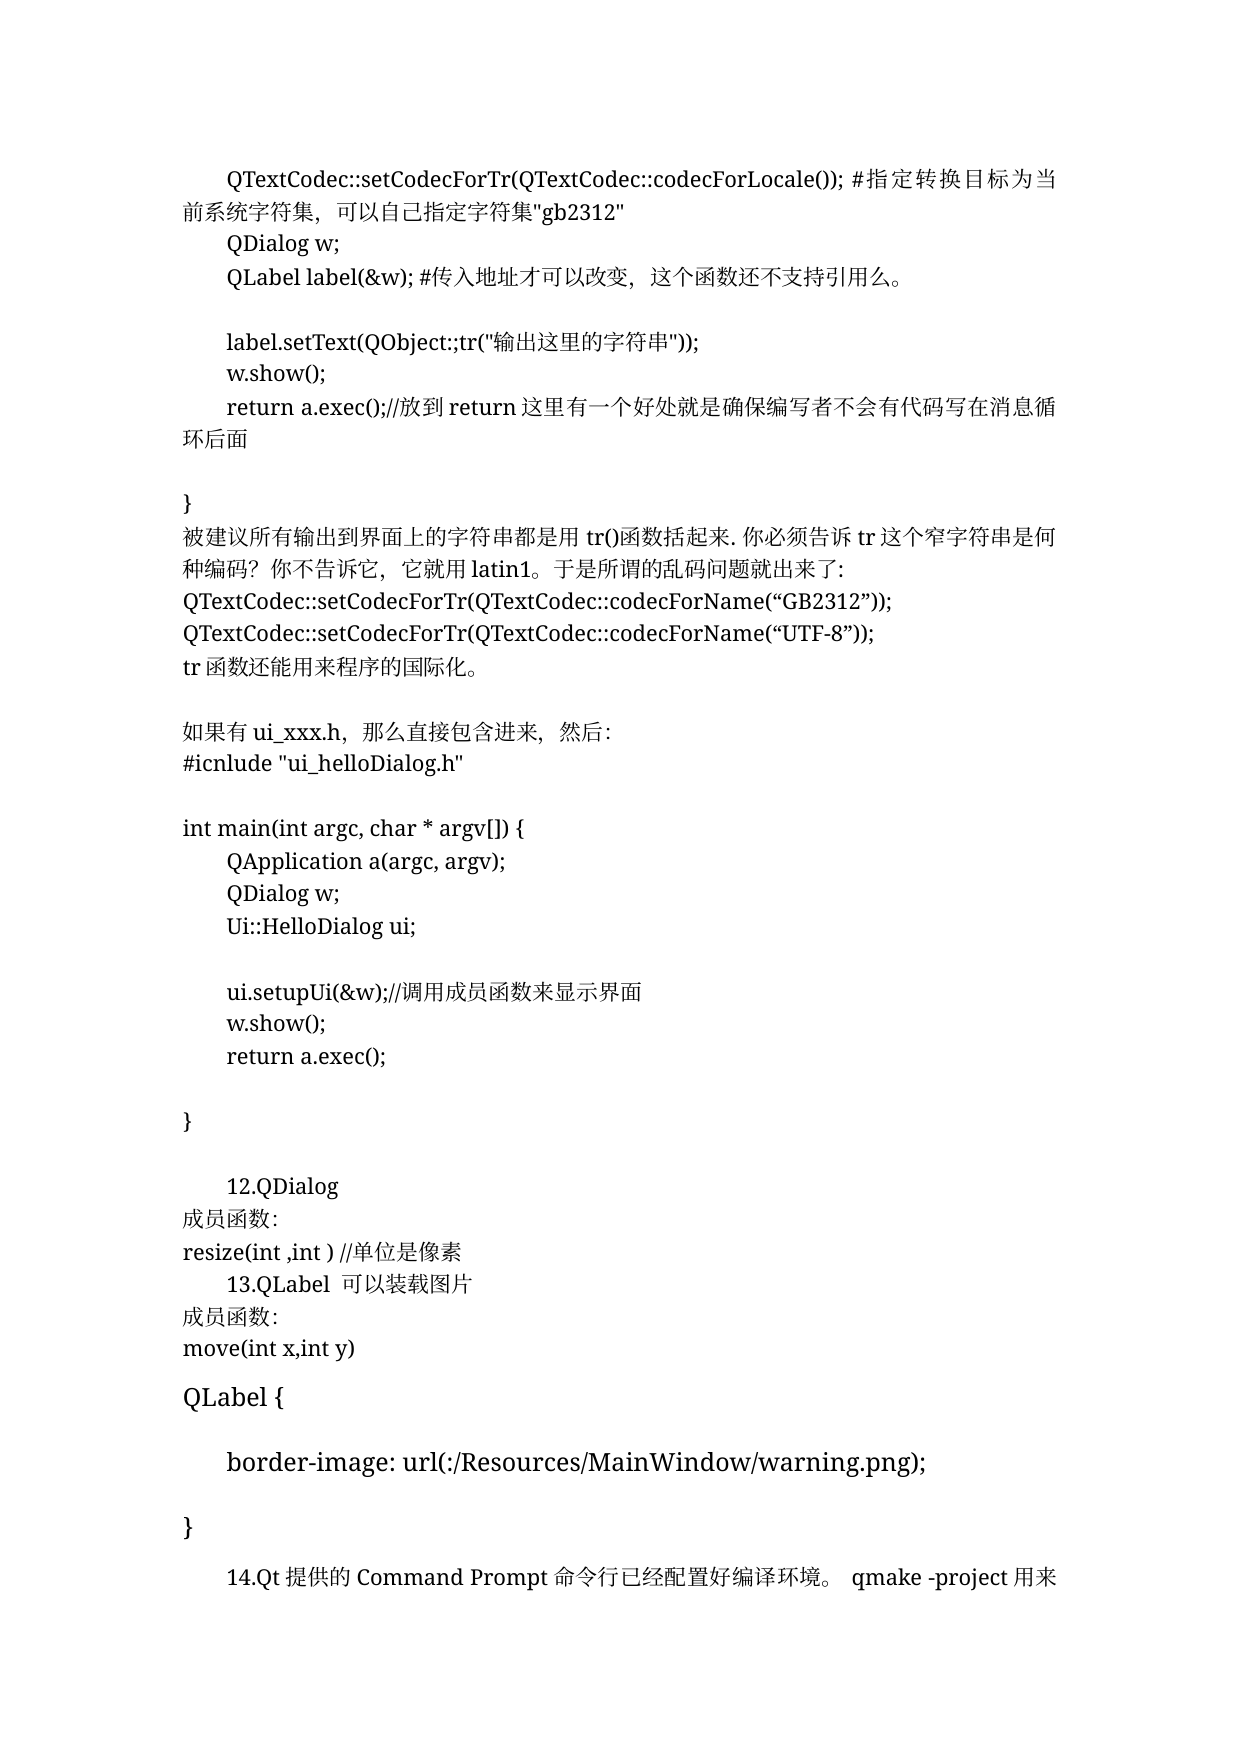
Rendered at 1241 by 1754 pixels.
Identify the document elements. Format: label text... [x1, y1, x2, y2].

text int main(int argc, char * argv[]) { [183, 812, 1058, 844]
text QDialog w; [183, 227, 1058, 259]
text resize(int ,int ) //单位是像素 [183, 1234, 1058, 1267]
text } [183, 1494, 1058, 1559]
text 12.QDialog [183, 1169, 1058, 1202]
text return a.exec(); [183, 1039, 1058, 1072]
text return a.exec();//放到return这里有一个好处就是确保编写者不会有代码写在消息循环后面 [183, 389, 1058, 454]
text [183, 1559, 1058, 1592]
text tr函数还能用来程序的国际化。 [183, 649, 1058, 682]
text } [183, 487, 1058, 519]
text 13.QLabel 可以装载图片 [183, 1267, 1058, 1299]
text move(int x,int y) [183, 1332, 1058, 1364]
text border-image: url(:/Resources/MainWindow/warning.png); [183, 1429, 1058, 1494]
text ui.setupUi(&w);//调用成员函数来显示界面 [183, 974, 1058, 1007]
text #icnlude "ui_helloDialog.h" [183, 747, 1058, 779]
text Ui::HelloDialog ui; [183, 909, 1058, 942]
text QDialog w; [183, 877, 1058, 909]
text 成员函数： [183, 1202, 1058, 1234]
text w.show(); [183, 1007, 1058, 1039]
text w.show(); [183, 357, 1058, 389]
text QTextCodec::setCodecForTr(QTextCodec::codecForLocale()); #指定转换目标为当前系统字符集，可以自己指定字符集"gb2312" [183, 162, 1058, 227]
text } [183, 1104, 1058, 1137]
text 如果有ui_xxx.h，那么直接包含进来，然后： [183, 714, 1058, 747]
text label.setText(QObject:;tr("输出这里的字符串")); [183, 324, 1058, 357]
text 成员函数： [183, 1299, 1058, 1332]
text QLabel { [183, 1364, 1058, 1429]
text QLabel label(&w); #传入地址才可以改变，这个函数还不支持引用么。 [183, 259, 1058, 292]
text 被建议所有输出到界面上的字符串都是用tr()函数括起来. 你必须告诉tr这个窄字符串是何种编码？你不告诉它，它就用latin1。于是所谓的乱码问题就出来了: [183, 519, 1058, 584]
text QApplication a(argc, argv); [183, 844, 1058, 877]
text QTextCodec::setCodecForTr(QTextCodec::codecForName(“UTF-8”)); [183, 617, 1058, 649]
text QTextCodec::setCodecForTr(QTextCodec::codecForName(“GB2312”)); [183, 584, 1058, 617]
